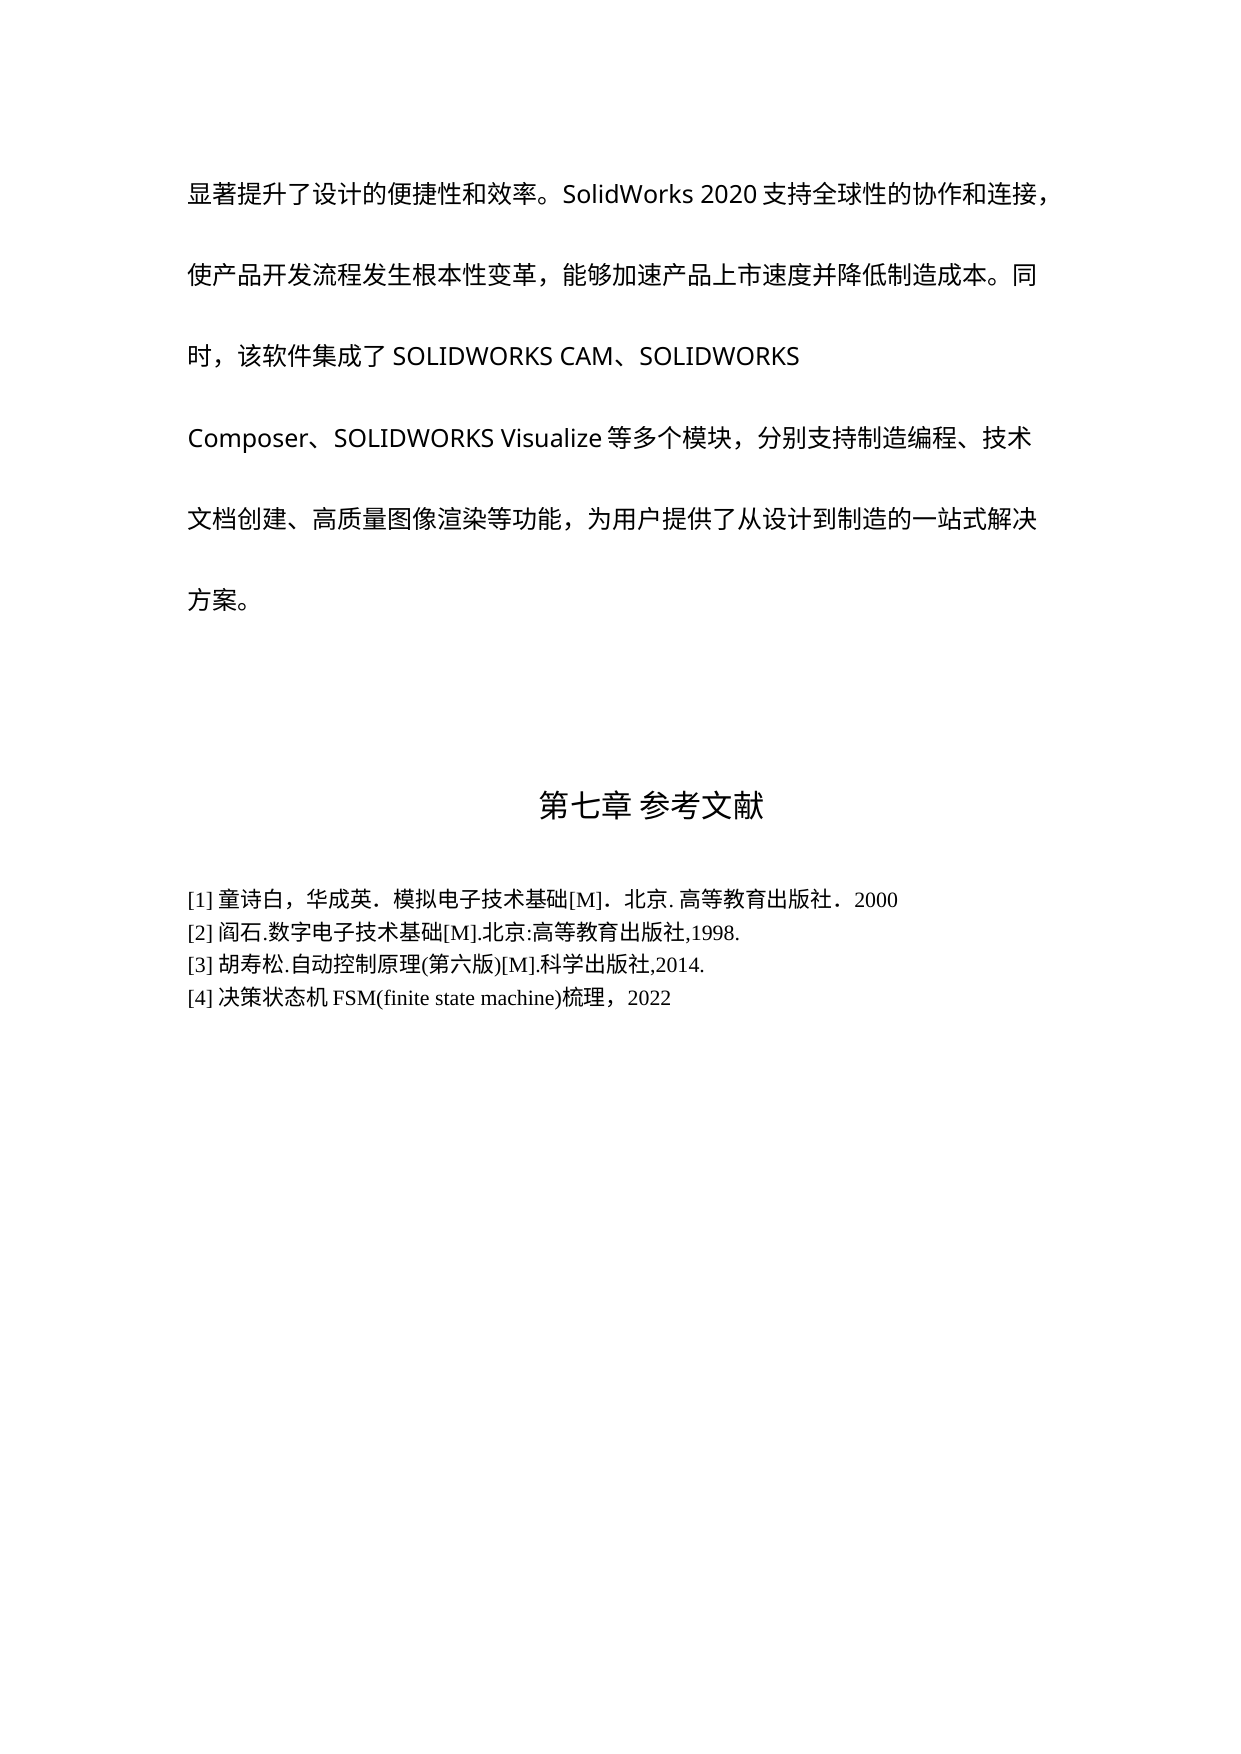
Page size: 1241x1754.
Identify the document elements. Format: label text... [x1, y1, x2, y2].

text [1] 童诗白，华成英．模拟电子技术基础[M]．北京. 高等教育出版社．2000 [187, 882, 1053, 914]
text [3] 胡寿松.自动控制原理(第六版)[M].科学出版社,2014. [187, 947, 1053, 979]
subtitle 第七章 参考文献 [187, 771, 1053, 836]
text [4] 决策状态机FSM(finite state machine)梳理，2022 [187, 979, 1053, 1012]
text [2] 阎石.数字电子技术基础[M].北京:高等教育出版社,1998. [187, 914, 1053, 947]
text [187, 160, 1053, 631]
